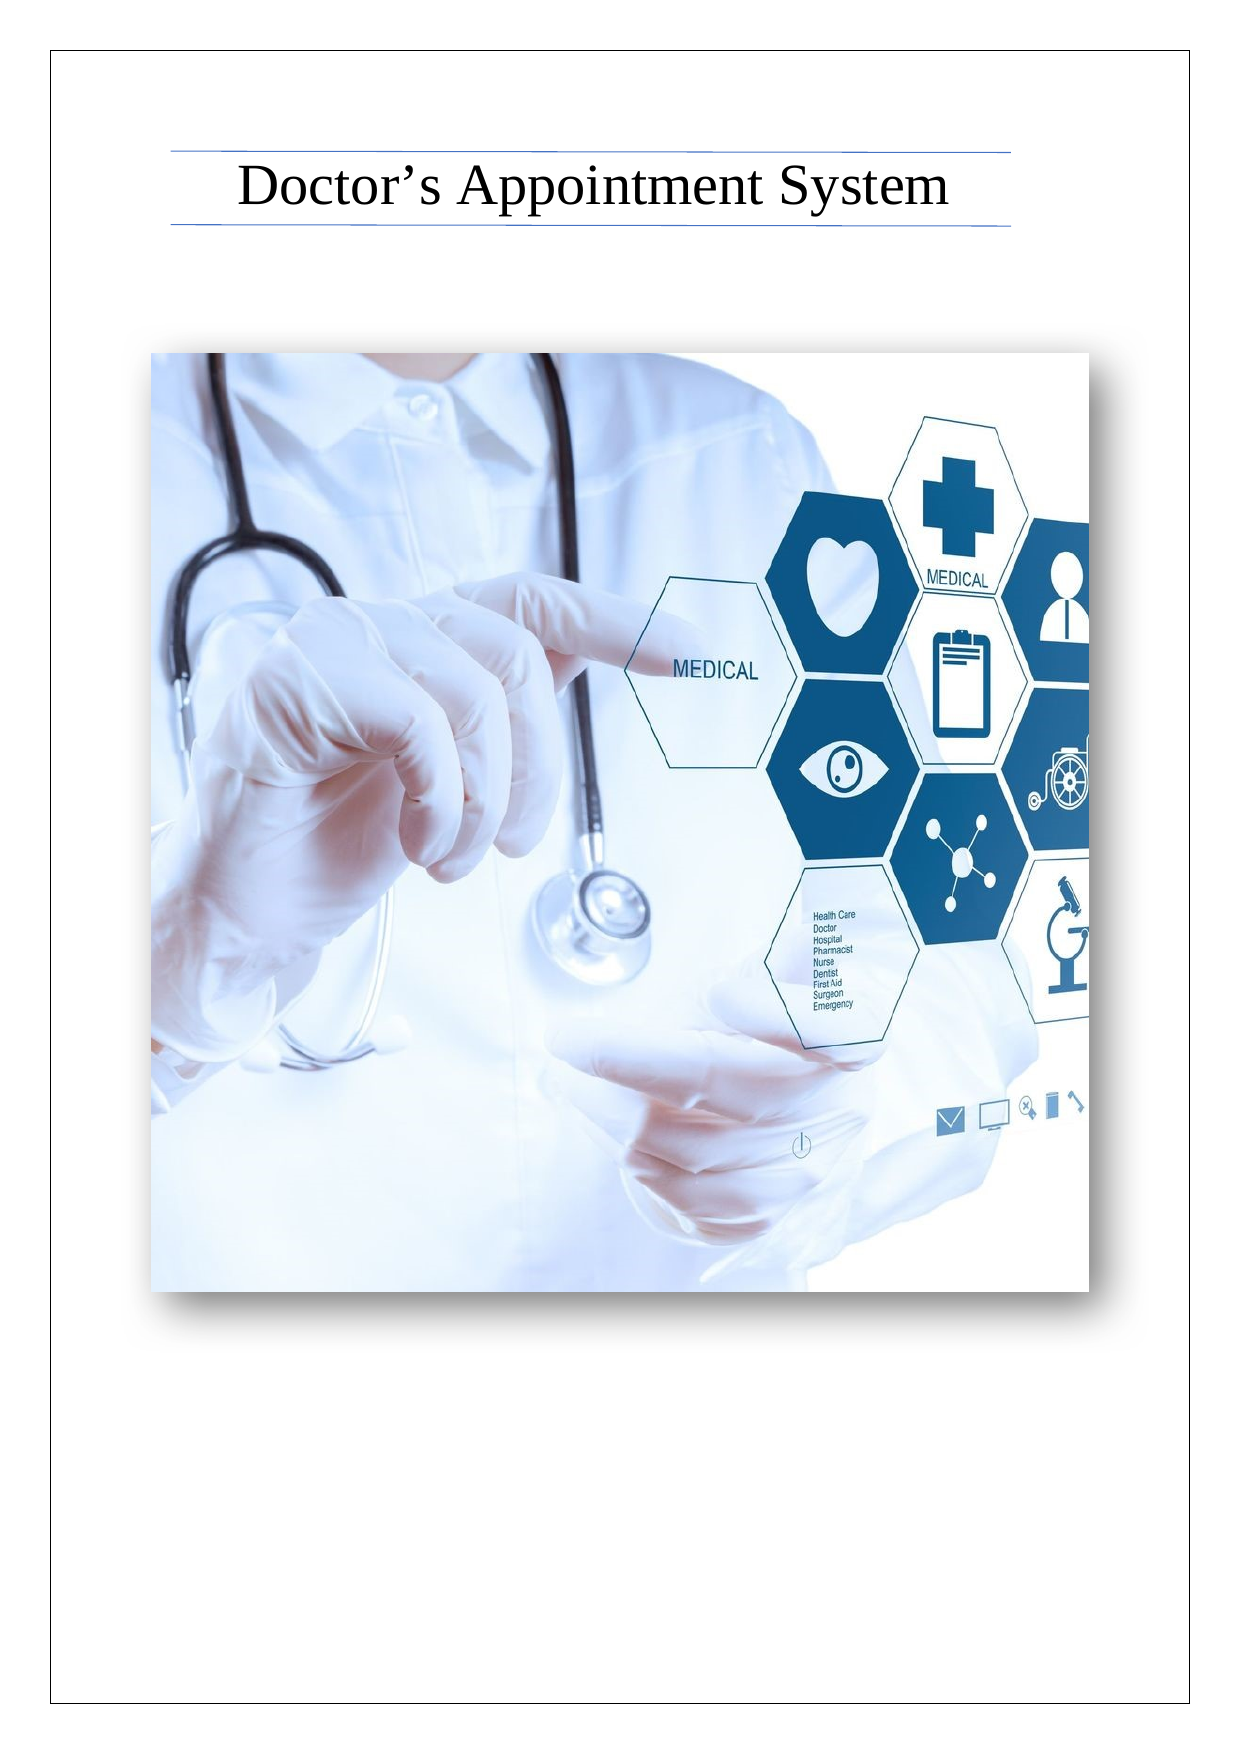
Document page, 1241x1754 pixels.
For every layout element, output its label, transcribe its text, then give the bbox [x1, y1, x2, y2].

picture [151, 353, 1089, 1292]
text Doctor’s Appointment System [150, 150, 1090, 217]
